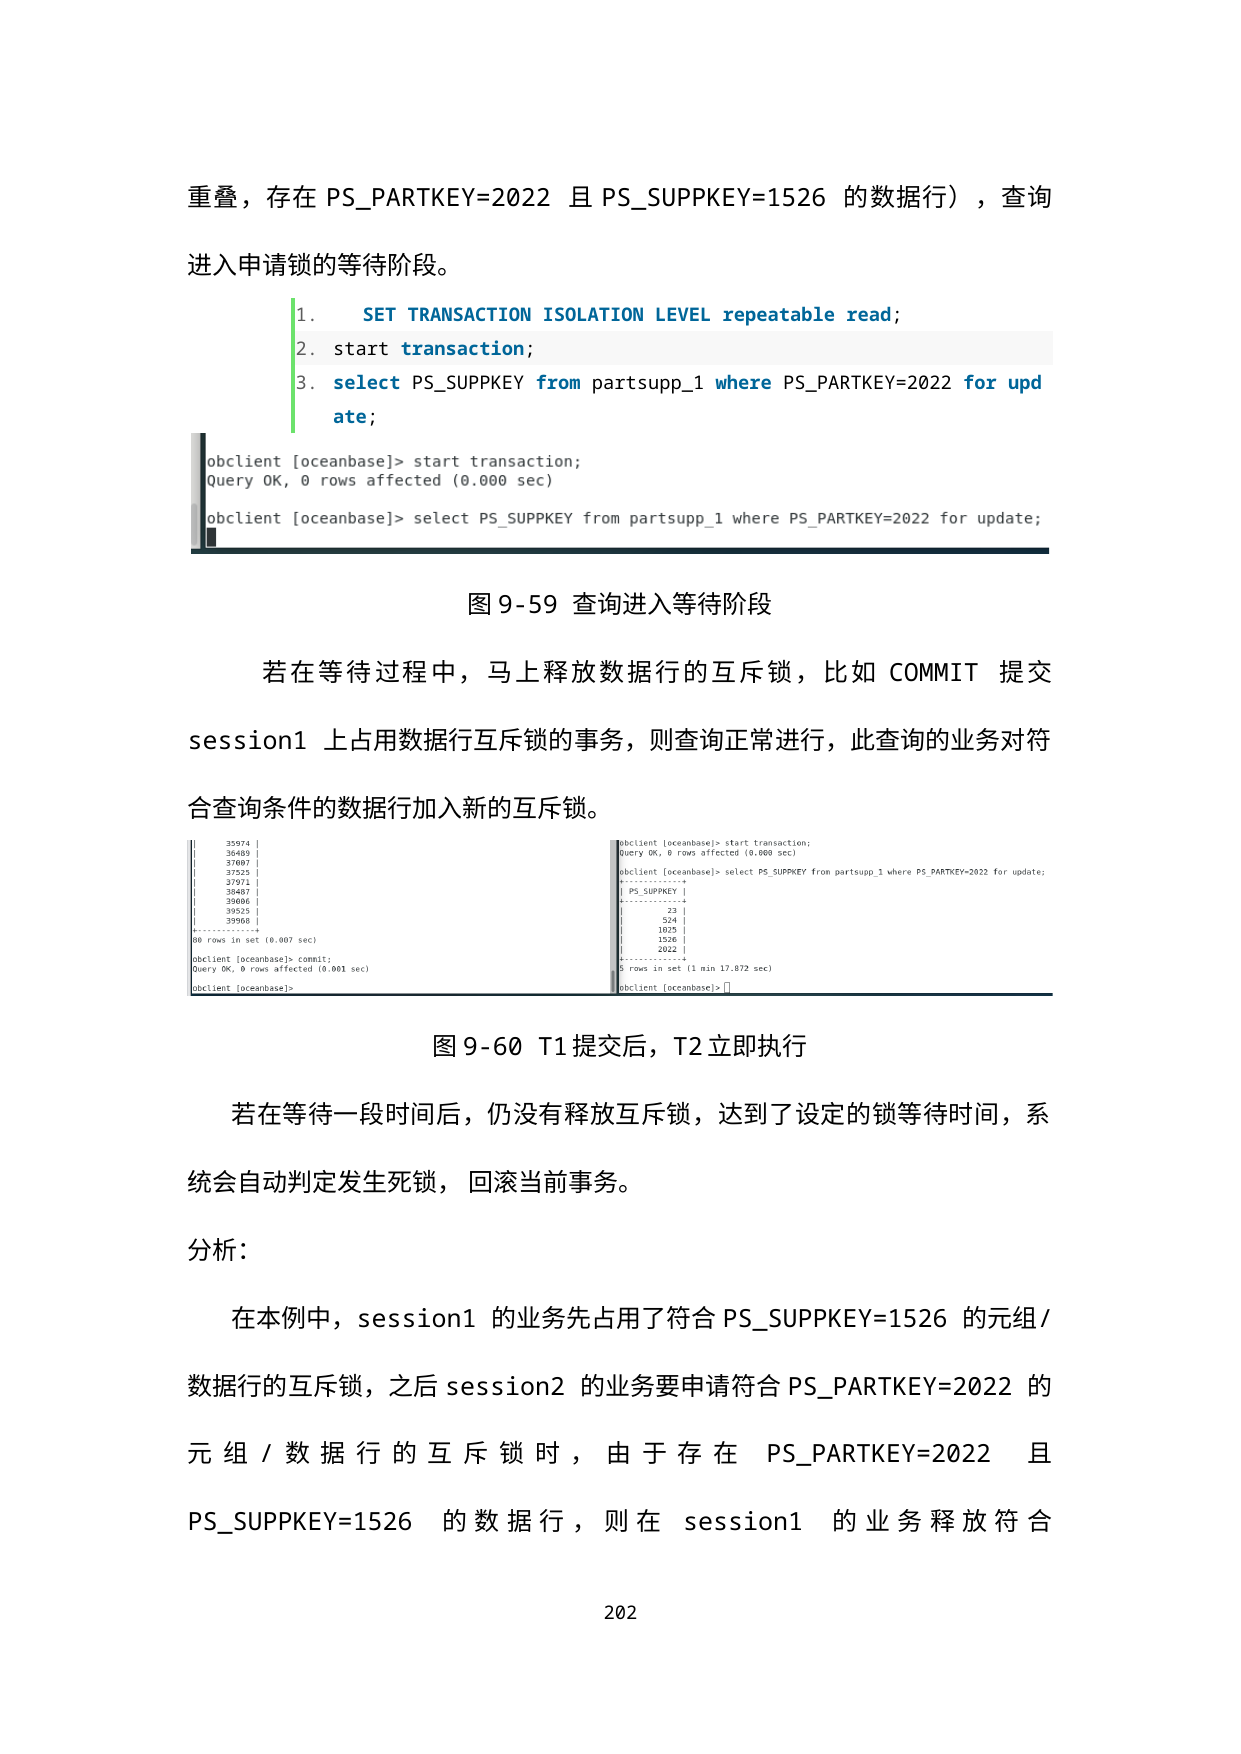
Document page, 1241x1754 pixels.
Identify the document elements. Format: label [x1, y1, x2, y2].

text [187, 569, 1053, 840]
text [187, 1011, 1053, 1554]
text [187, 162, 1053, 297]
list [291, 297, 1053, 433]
picture [187, 840, 1053, 996]
picture [191, 433, 1050, 554]
